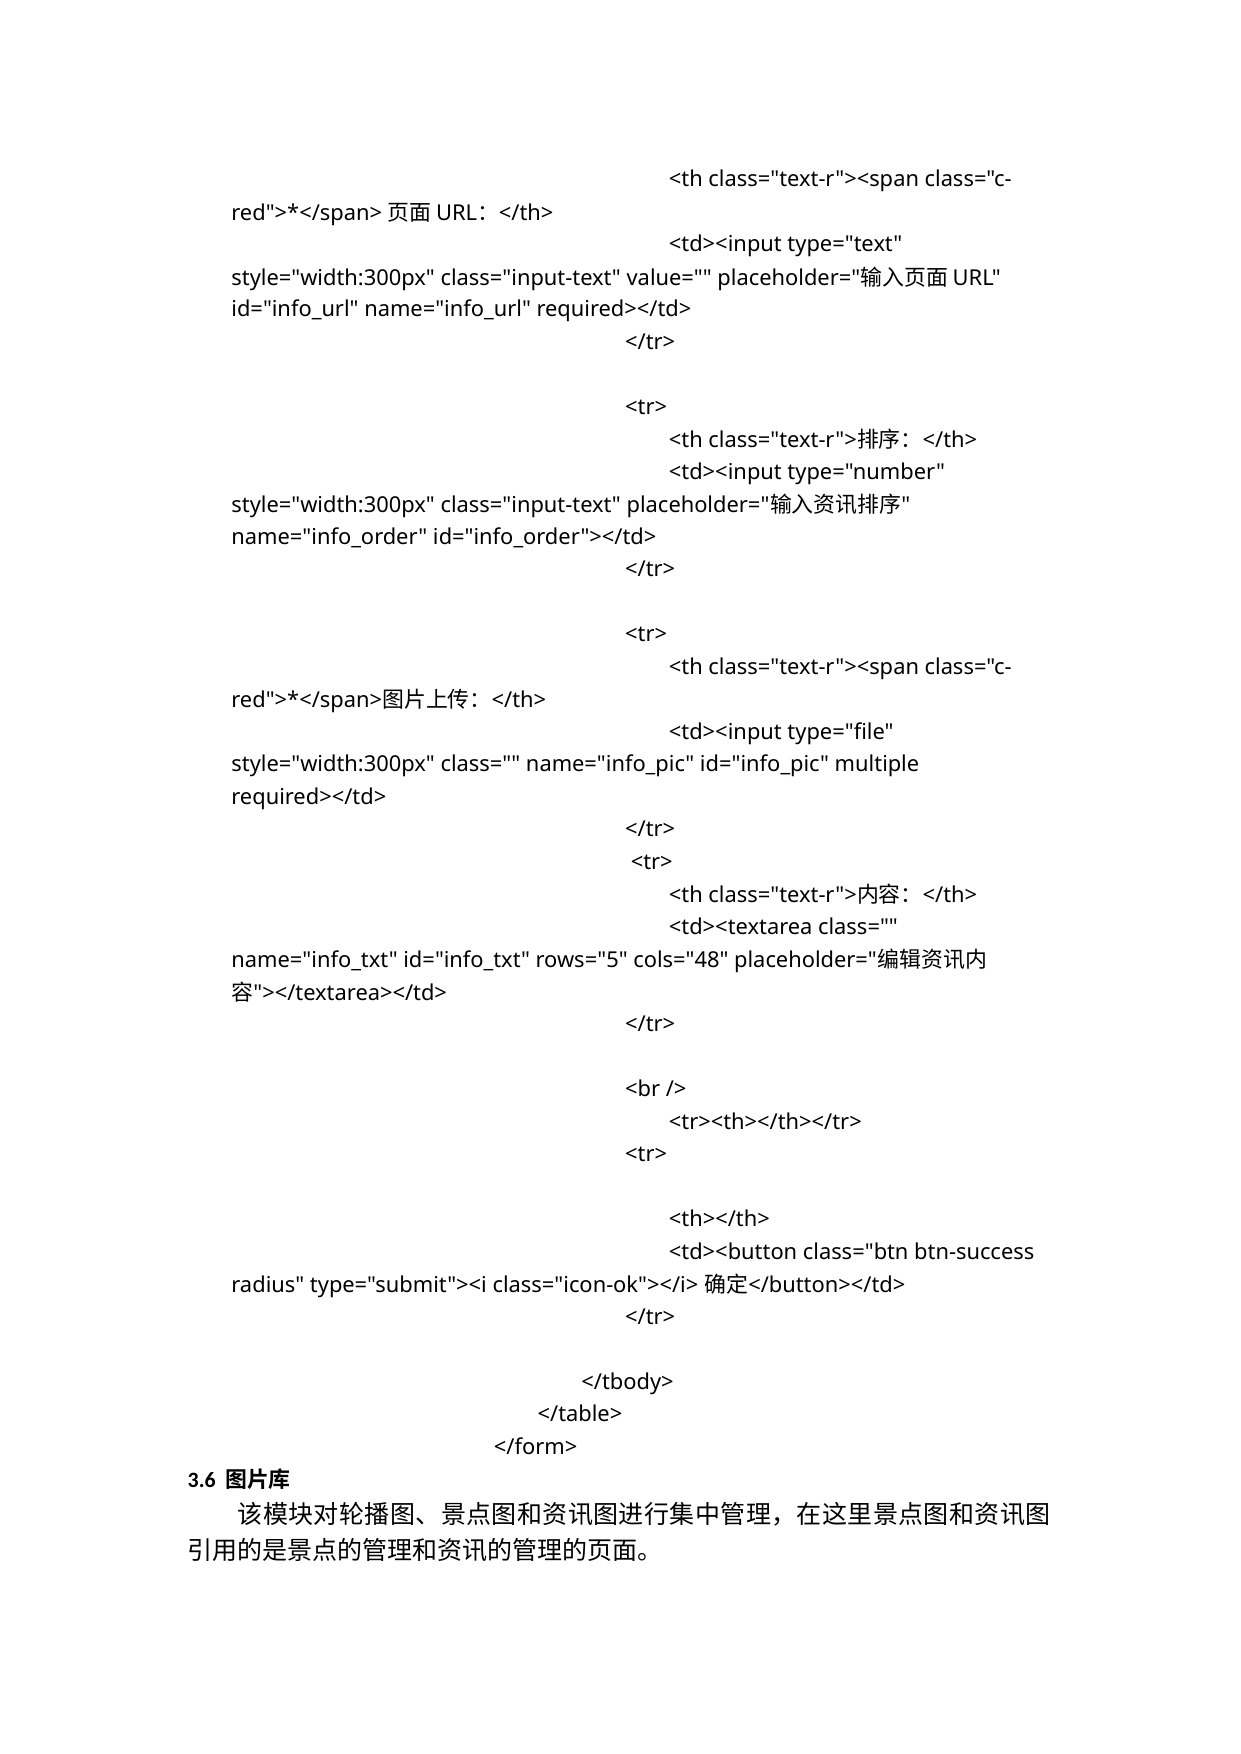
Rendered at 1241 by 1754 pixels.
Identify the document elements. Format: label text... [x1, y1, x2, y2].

list <td><textarea class="" name="info_txt" id="info_txt" rows="5" cols="48" placeholder="编辑资讯内容"></textarea></td> [231, 909, 1053, 1007]
list </tr> [231, 552, 1053, 584]
list <tr> [231, 389, 1053, 422]
text 该模块对轮播图、景点图和资讯图进行集中管理，在这里景点图和资讯图引用的是景点的管理和资讯的管理的页面。 [187, 1494, 1053, 1567]
list </table> [231, 1397, 1053, 1429]
list <th class="text-r"><span class="c-red">*</span>图片上传：</th> [231, 649, 1053, 714]
list <br /> [231, 1072, 1053, 1104]
list <td><input type="number" style="width:300px" class="input-text" placeholder="输入资讯排序" name="info_order" id="info_order"></td> [231, 454, 1053, 552]
list <th></th> [231, 1202, 1053, 1234]
list </tr> [231, 324, 1053, 389]
list </tbody> [231, 1364, 1053, 1397]
list <tr><th></th></tr> [231, 1104, 1053, 1137]
list </tr> [231, 1007, 1053, 1039]
list <td><input type="file" style="width:300px" class="" name="info_pic" id="info_pic" multiple required></td> [231, 714, 1053, 812]
list <td><button class="btn btn-success radius" type="submit"><i class="icon-ok"></i> 确定</button></td> [231, 1234, 1053, 1299]
list <th class="text-r">内容：</th> [231, 877, 1053, 909]
list </tr> [231, 1299, 1053, 1332]
list <tr> [231, 1137, 1053, 1169]
list <tr> [231, 844, 1053, 877]
list <tr> [231, 617, 1053, 649]
list </tr> [231, 812, 1053, 844]
list </form> [231, 1429, 1053, 1462]
list <th class="text-r">排序：</th> [231, 422, 1053, 454]
list 图片库 [187, 1462, 1053, 1494]
list <th class="text-r"><span class="c-red">*</span> 页面URL：</th> [231, 162, 1053, 227]
list <td><input type="text" style="width:300px" class="input-text" value="" placeholder="输入页面URL" id="info_url" name="info_url" required></td> [231, 227, 1053, 324]
